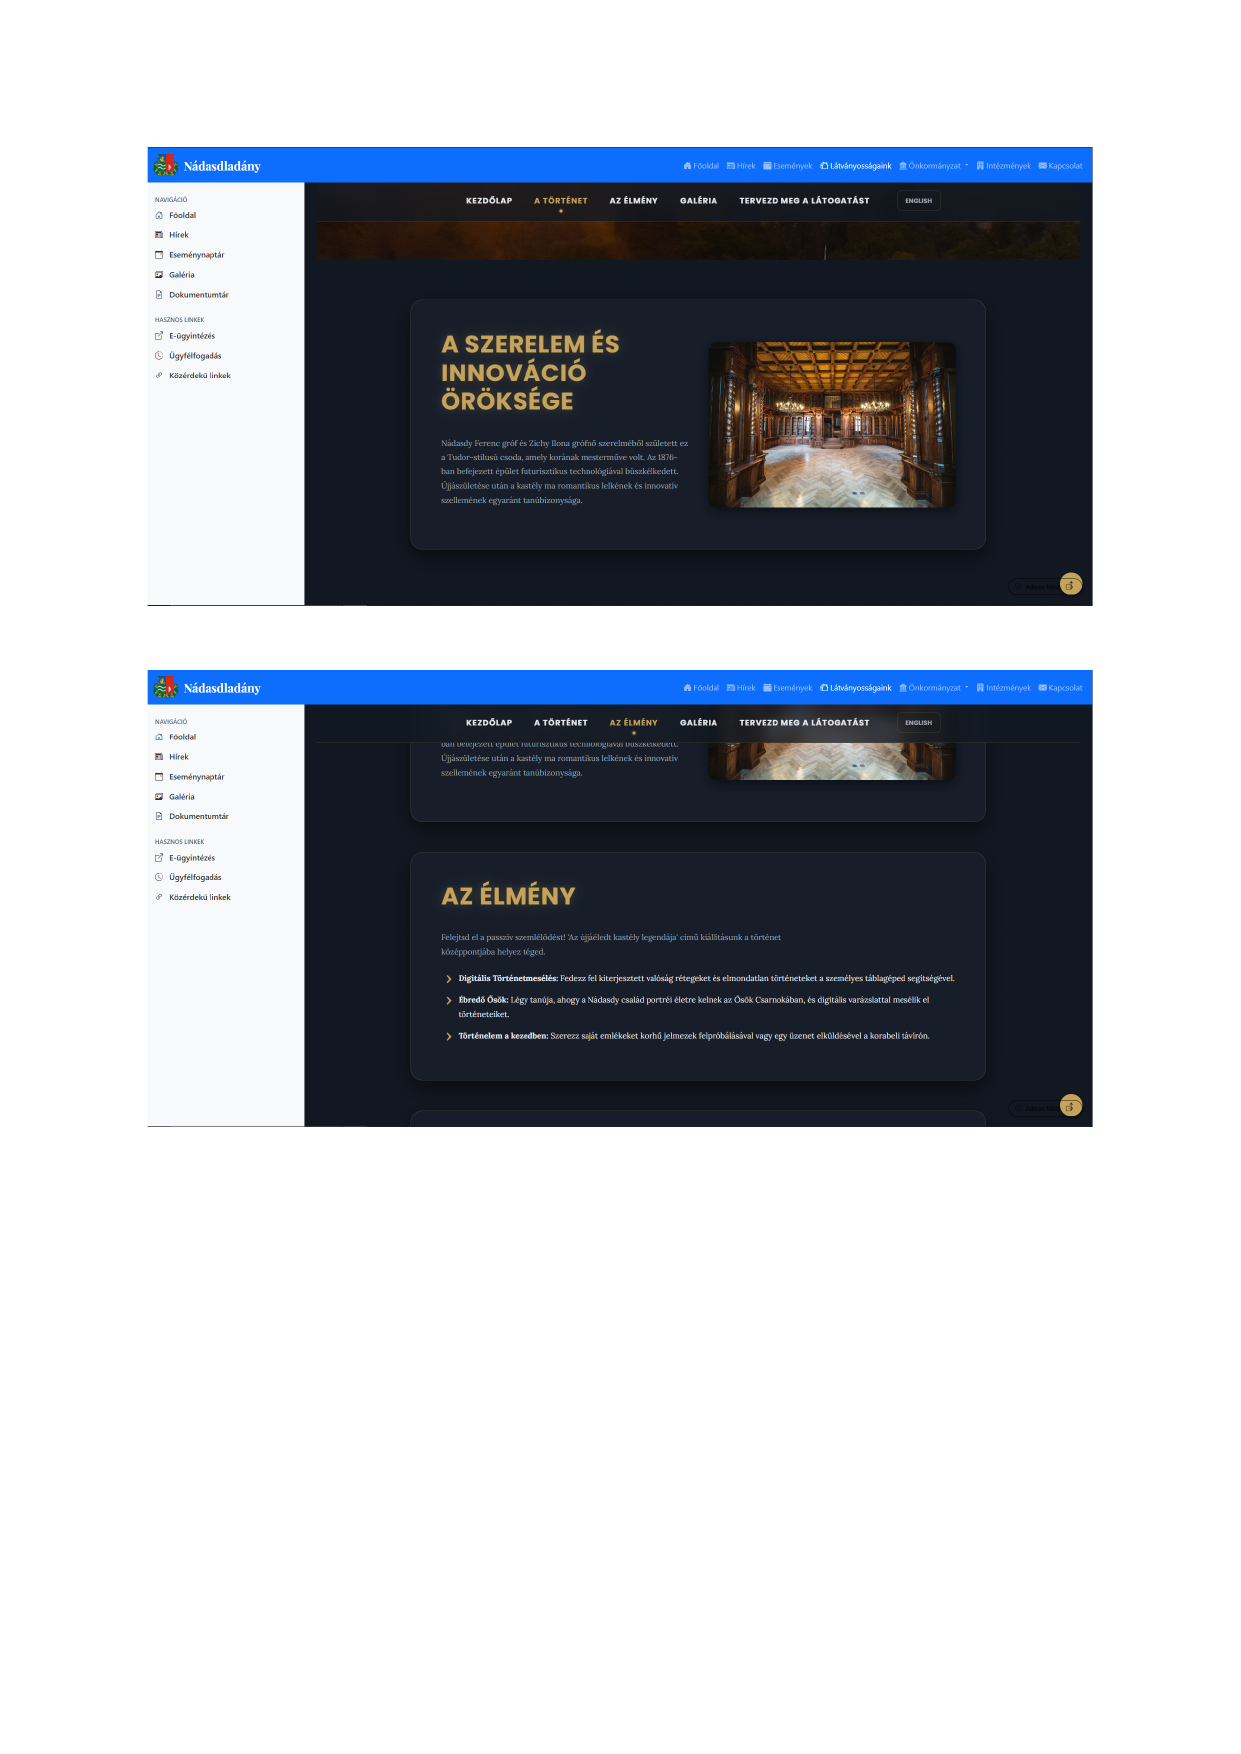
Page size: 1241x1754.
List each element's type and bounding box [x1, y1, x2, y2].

picture [147, 670, 1093, 1127]
picture [147, 147, 1093, 606]
